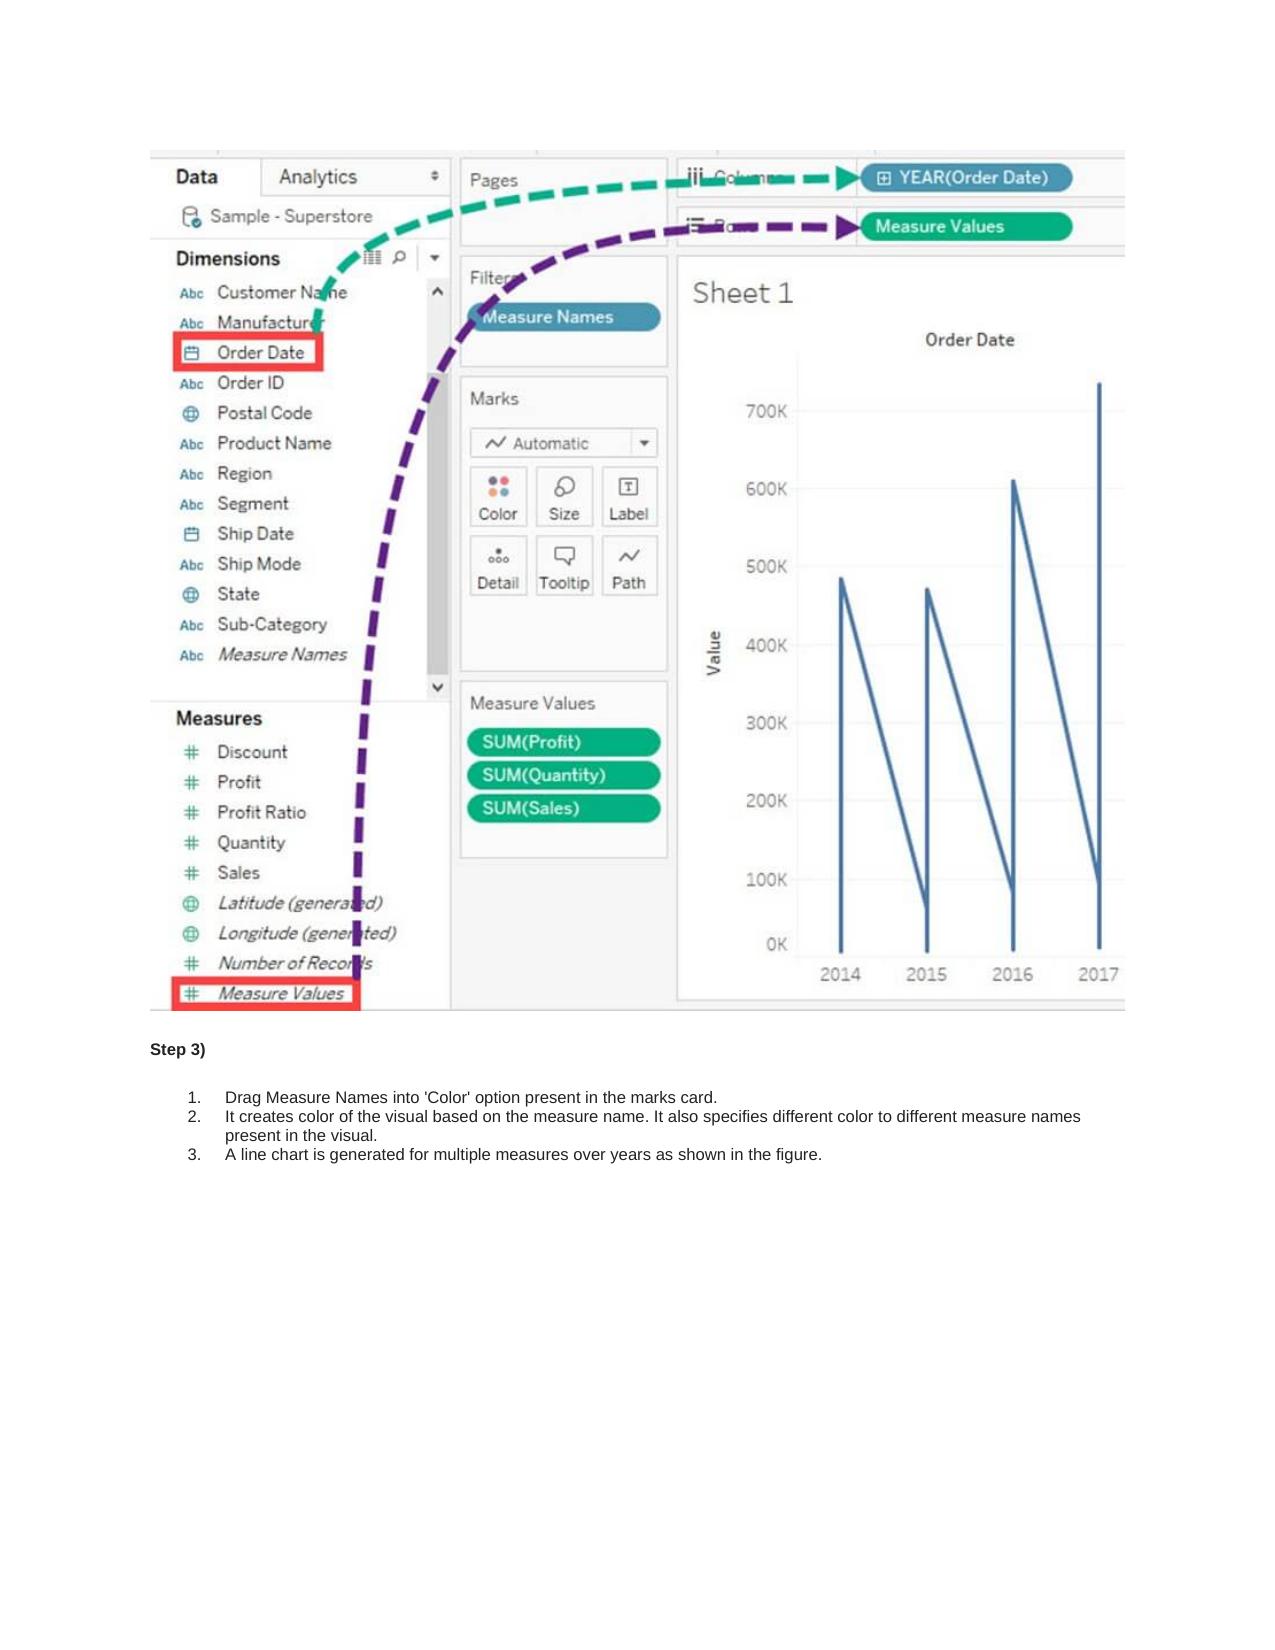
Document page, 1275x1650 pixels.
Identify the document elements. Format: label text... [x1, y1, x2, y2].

list Drag Measure Names into 'Color' option present in the marks card. [187, 1088, 1125, 1107]
picture [150, 150, 1125, 1011]
text Step 3) [150, 1039, 1125, 1058]
list It creates color of the visual based on the measure name. It also specifies different color to different measure names present in the visual. [187, 1107, 1125, 1145]
list A line chart is generated for multiple measures over years as shown in the figure. [187, 1145, 1125, 1164]
